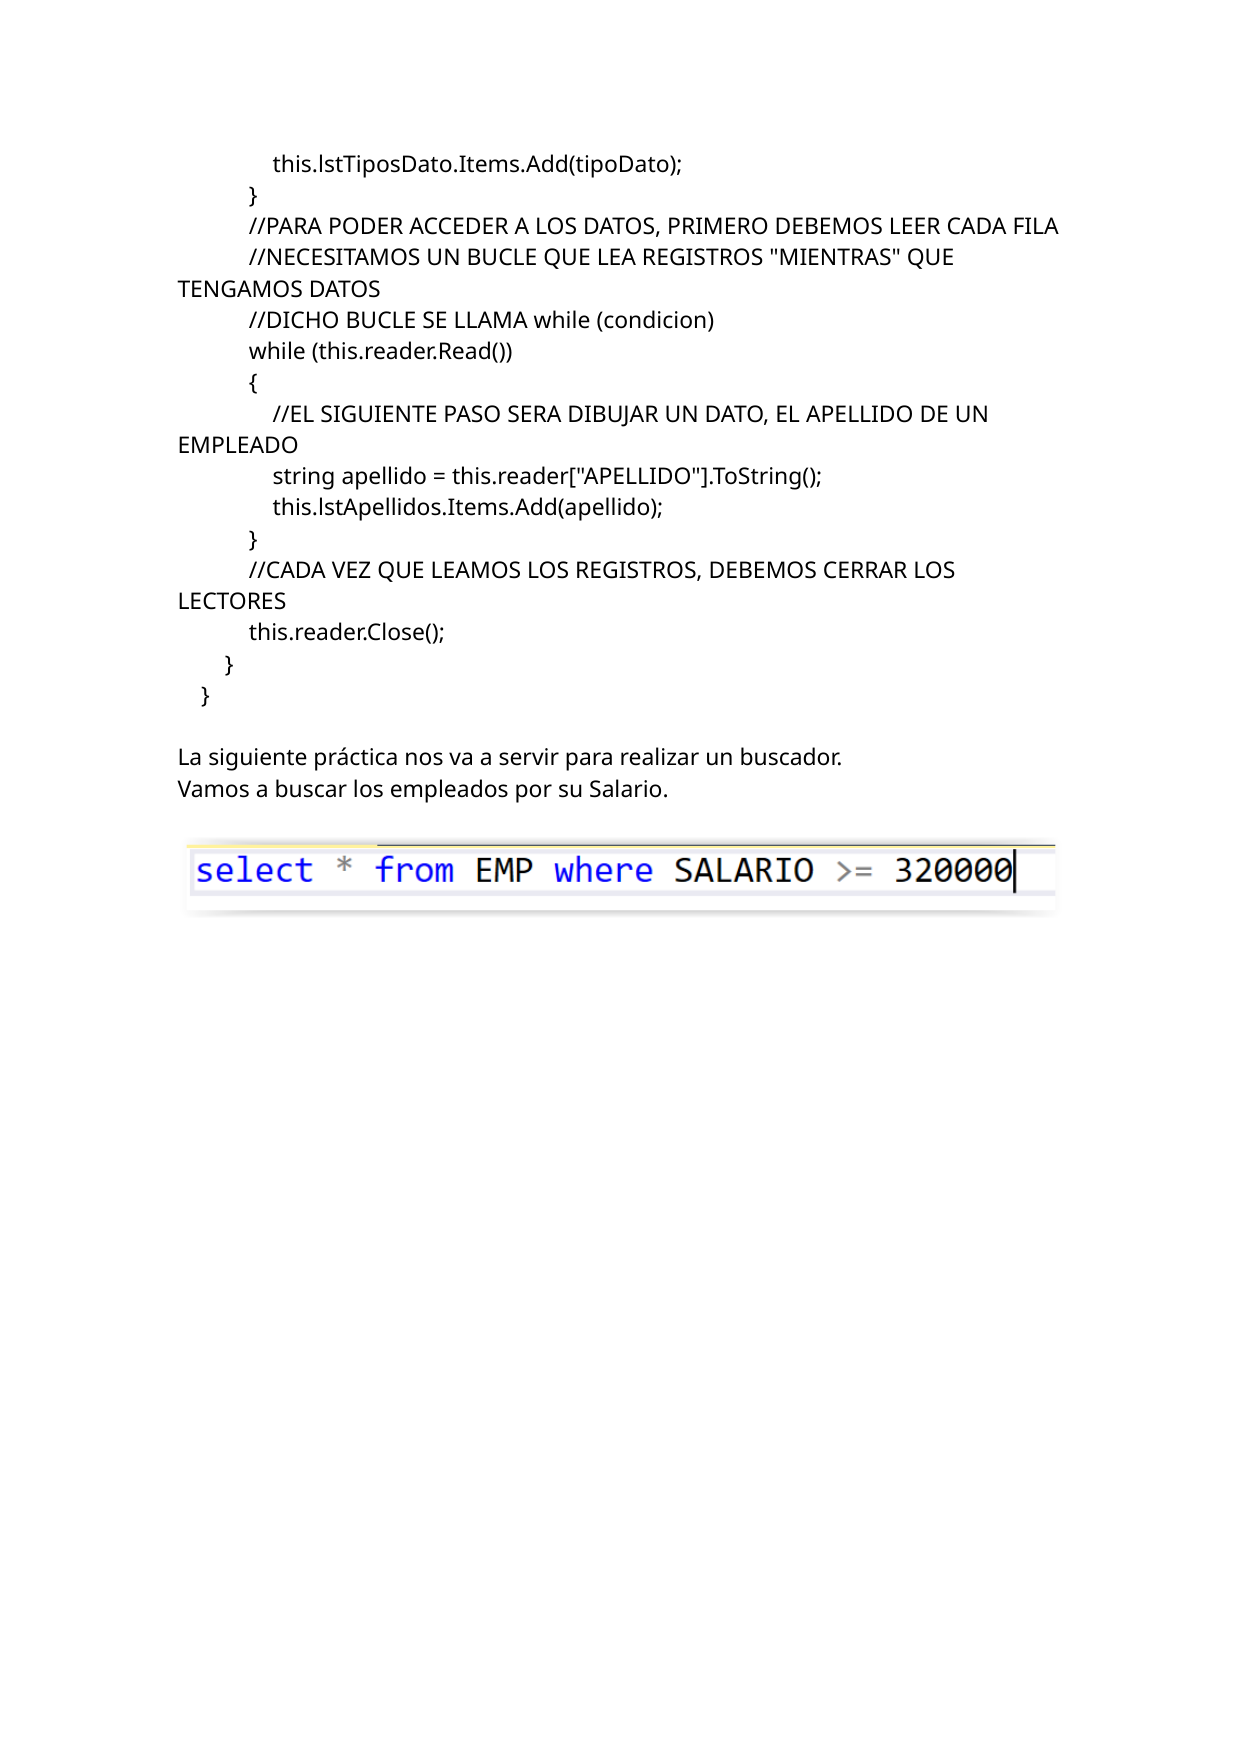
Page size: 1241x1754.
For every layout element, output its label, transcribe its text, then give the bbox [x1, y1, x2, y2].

text } [177, 679, 1063, 710]
text } [177, 523, 1063, 554]
text La siguiente práctica nos va a servir para realizar un buscador. [177, 741, 1063, 773]
text this.lstTiposDato.Items.Add(tipoDato); [177, 148, 1063, 179]
text } [177, 179, 1063, 210]
text Vamos a buscar los empleados por su Salario. [177, 773, 1063, 804]
text //EL SIGUIENTE PASO SERA DIBUJAR UN DATO, EL APELLIDO DE UN EMPLEADO [177, 398, 1063, 460]
text //CADA VEZ QUE LEAMOS LOS REGISTROS, DEBEMOS CERRAR LOS LECTORES [177, 554, 1063, 616]
text this.lstApellidos.Items.Add(apellido); [177, 491, 1063, 523]
text //NECESITAMOS UN BUCLE QUE LEA REGISTROS "MIENTRAS" QUE TENGAMOS DATOS [177, 241, 1063, 304]
picture [177, 835, 1063, 919]
text string apellido = this.reader["APELLIDO"].ToString(); [177, 460, 1063, 491]
text //PARA PODER ACCEDER A LOS DATOS, PRIMERO DEBEMOS LEER CADA FILA [177, 210, 1063, 241]
text } [177, 648, 1063, 679]
text //DICHO BUCLE SE LLAMA while (condicion) [177, 304, 1063, 335]
text { [177, 366, 1063, 398]
text this.reader.Close(); [177, 616, 1063, 648]
text while (this.reader.Read()) [177, 335, 1063, 366]
